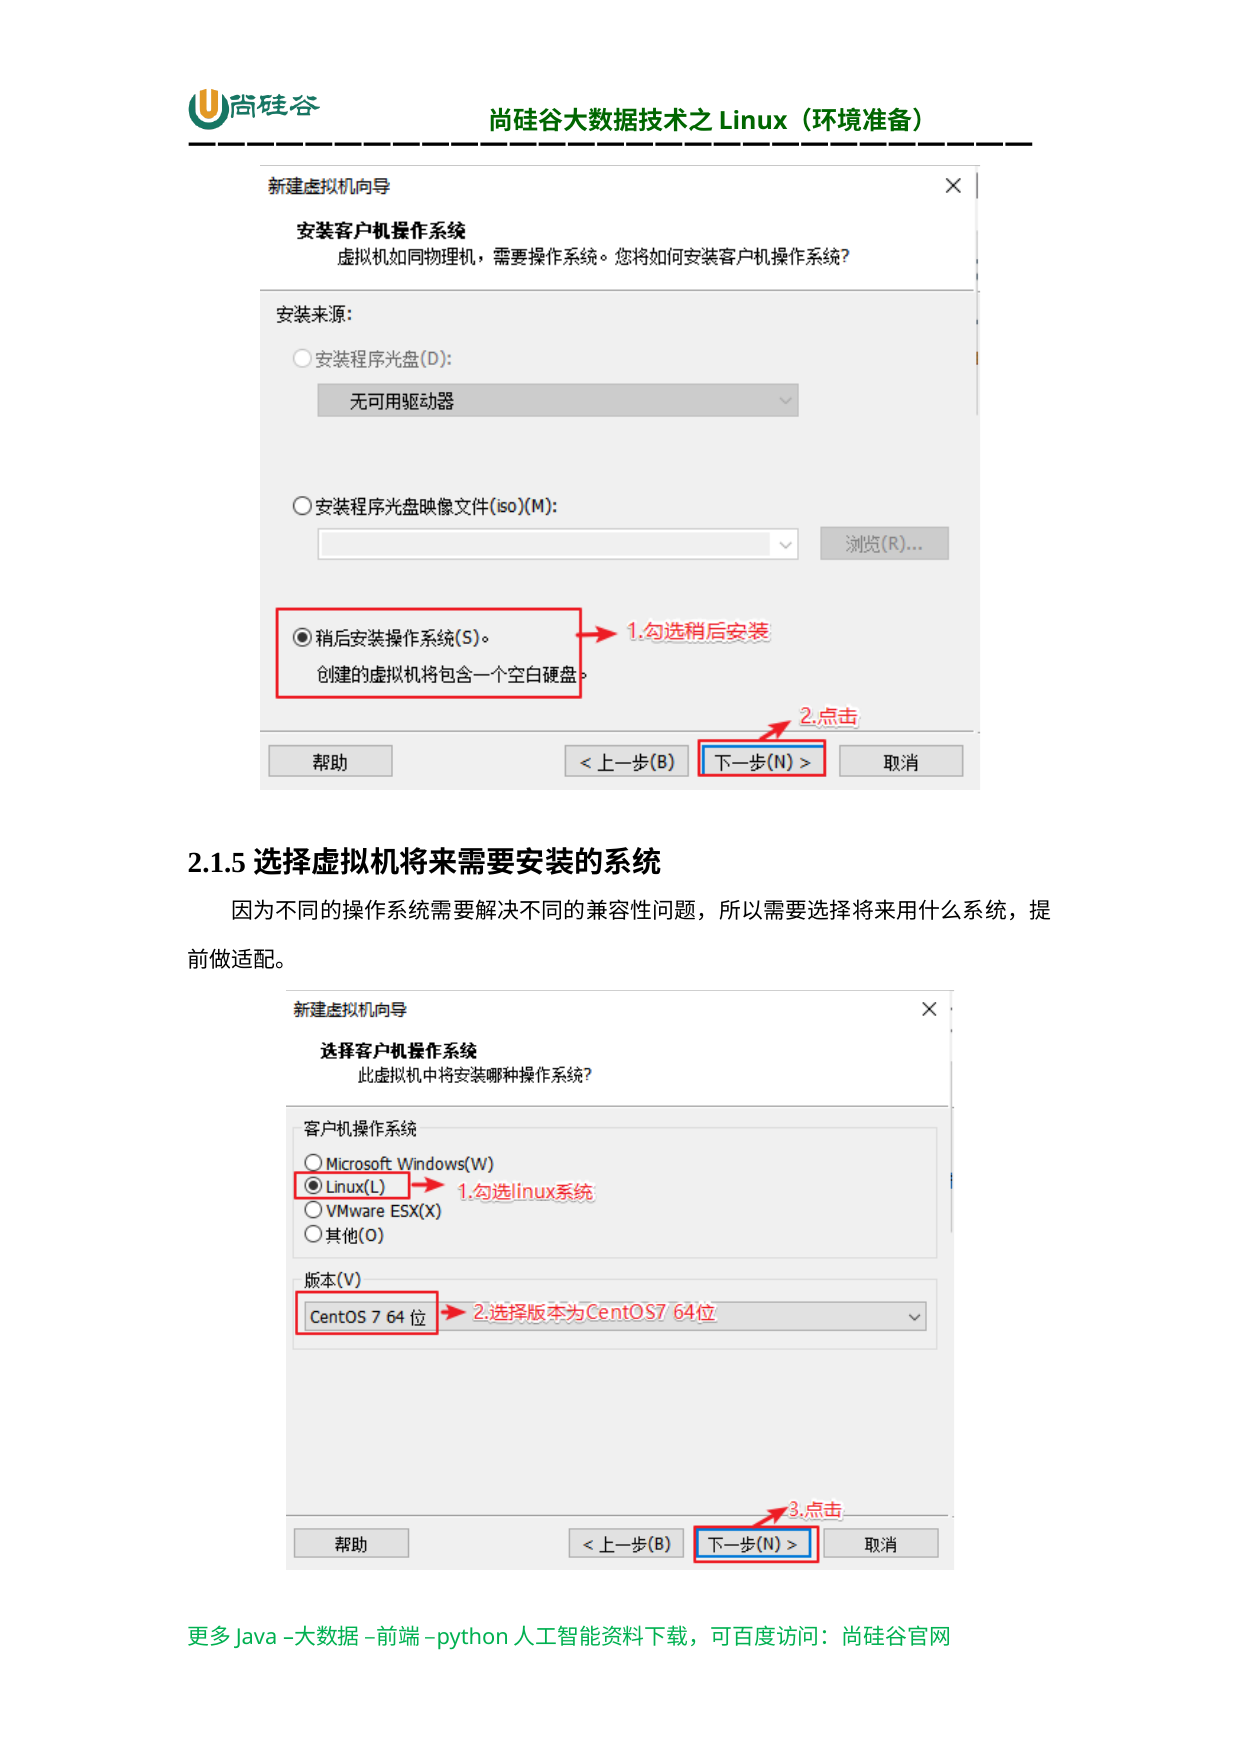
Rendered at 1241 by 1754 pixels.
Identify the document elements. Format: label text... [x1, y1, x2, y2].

picture [260, 164, 980, 790]
picture [286, 989, 955, 1570]
text 因为不同的操作系统需要解决不同的兼容性问题，所以需要选择将来用什么系统，提前做适配。 [187, 892, 1053, 974]
picture [187, 88, 320, 130]
subtitle 2.1.5 选择虚拟机将来需要安装的系统 [187, 827, 1053, 892]
